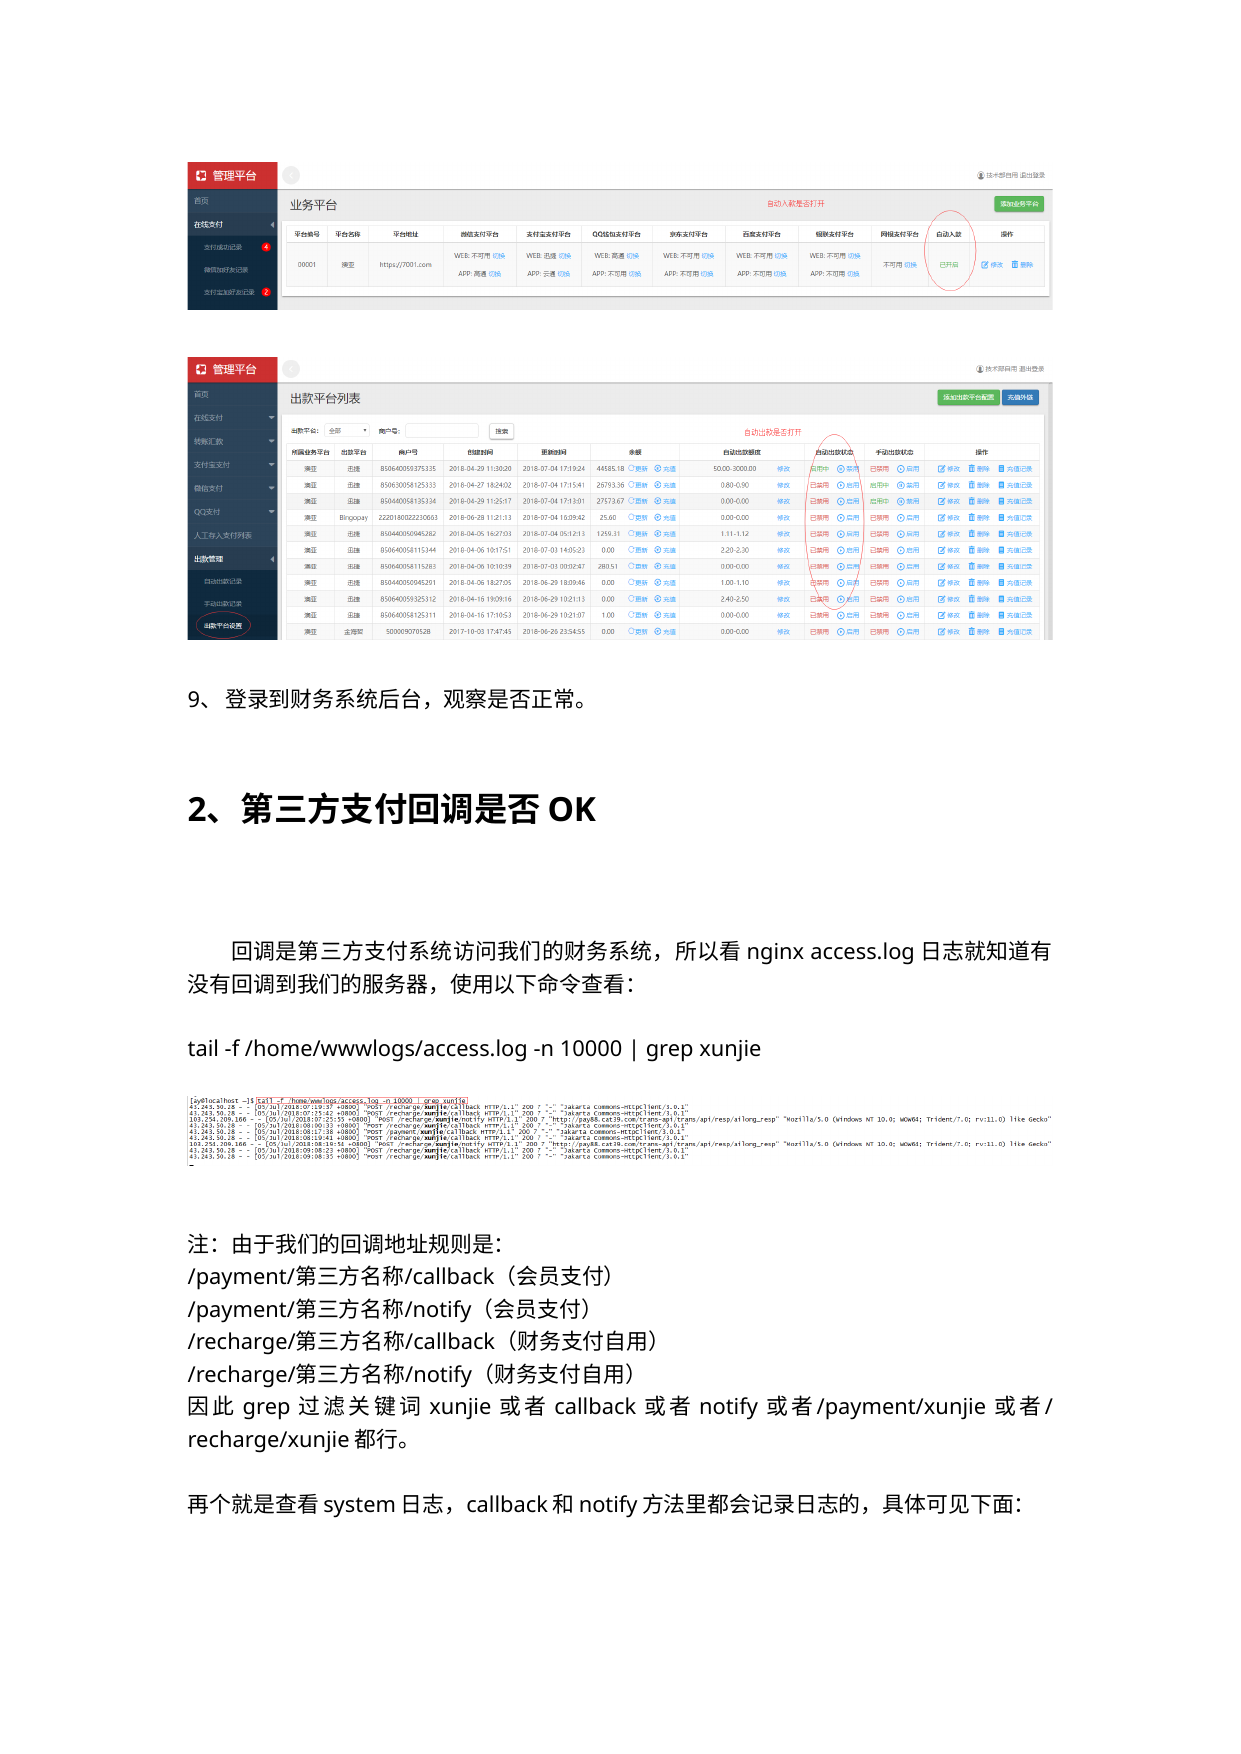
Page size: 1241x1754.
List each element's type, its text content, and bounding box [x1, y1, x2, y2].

picture [187, 1096, 1053, 1166]
text 再个就是查看system日志，callback和notify方法里都会记录日志的，具体可见下面： [187, 1486, 1053, 1519]
subtitle 第三方支付回调是否OK [187, 774, 1053, 839]
text /payment/第三方名称/callback（会员支付） [187, 1259, 1053, 1291]
picture [187, 357, 1053, 640]
text /recharge/第三方名称/notify（财务支付自用） [187, 1356, 1053, 1389]
text /recharge/第三方名称/callback（财务支付自用） [187, 1324, 1053, 1356]
text 因此grep过滤关键词xunjie或者callback或者notify或者/payment/xunjie或者/recharge/xunjie都行。 [187, 1389, 1053, 1454]
text 回调是第三方支付系统访问我们的财务系统，所以看nginx access.log日志就知道有没有回调到我们的服务器，使用以下命令查看： [187, 934, 1053, 999]
text 注：由于我们的回调地址规则是： [187, 1226, 1053, 1259]
text tail -f /home/wwwlogs/access.log -n 10000 | grep xunjie [187, 1031, 1053, 1064]
picture [187, 162, 1053, 310]
list 登录到财务系统后台，观察是否正常。 [187, 682, 1053, 714]
text /payment/第三方名称/notify（会员支付） [187, 1291, 1053, 1324]
